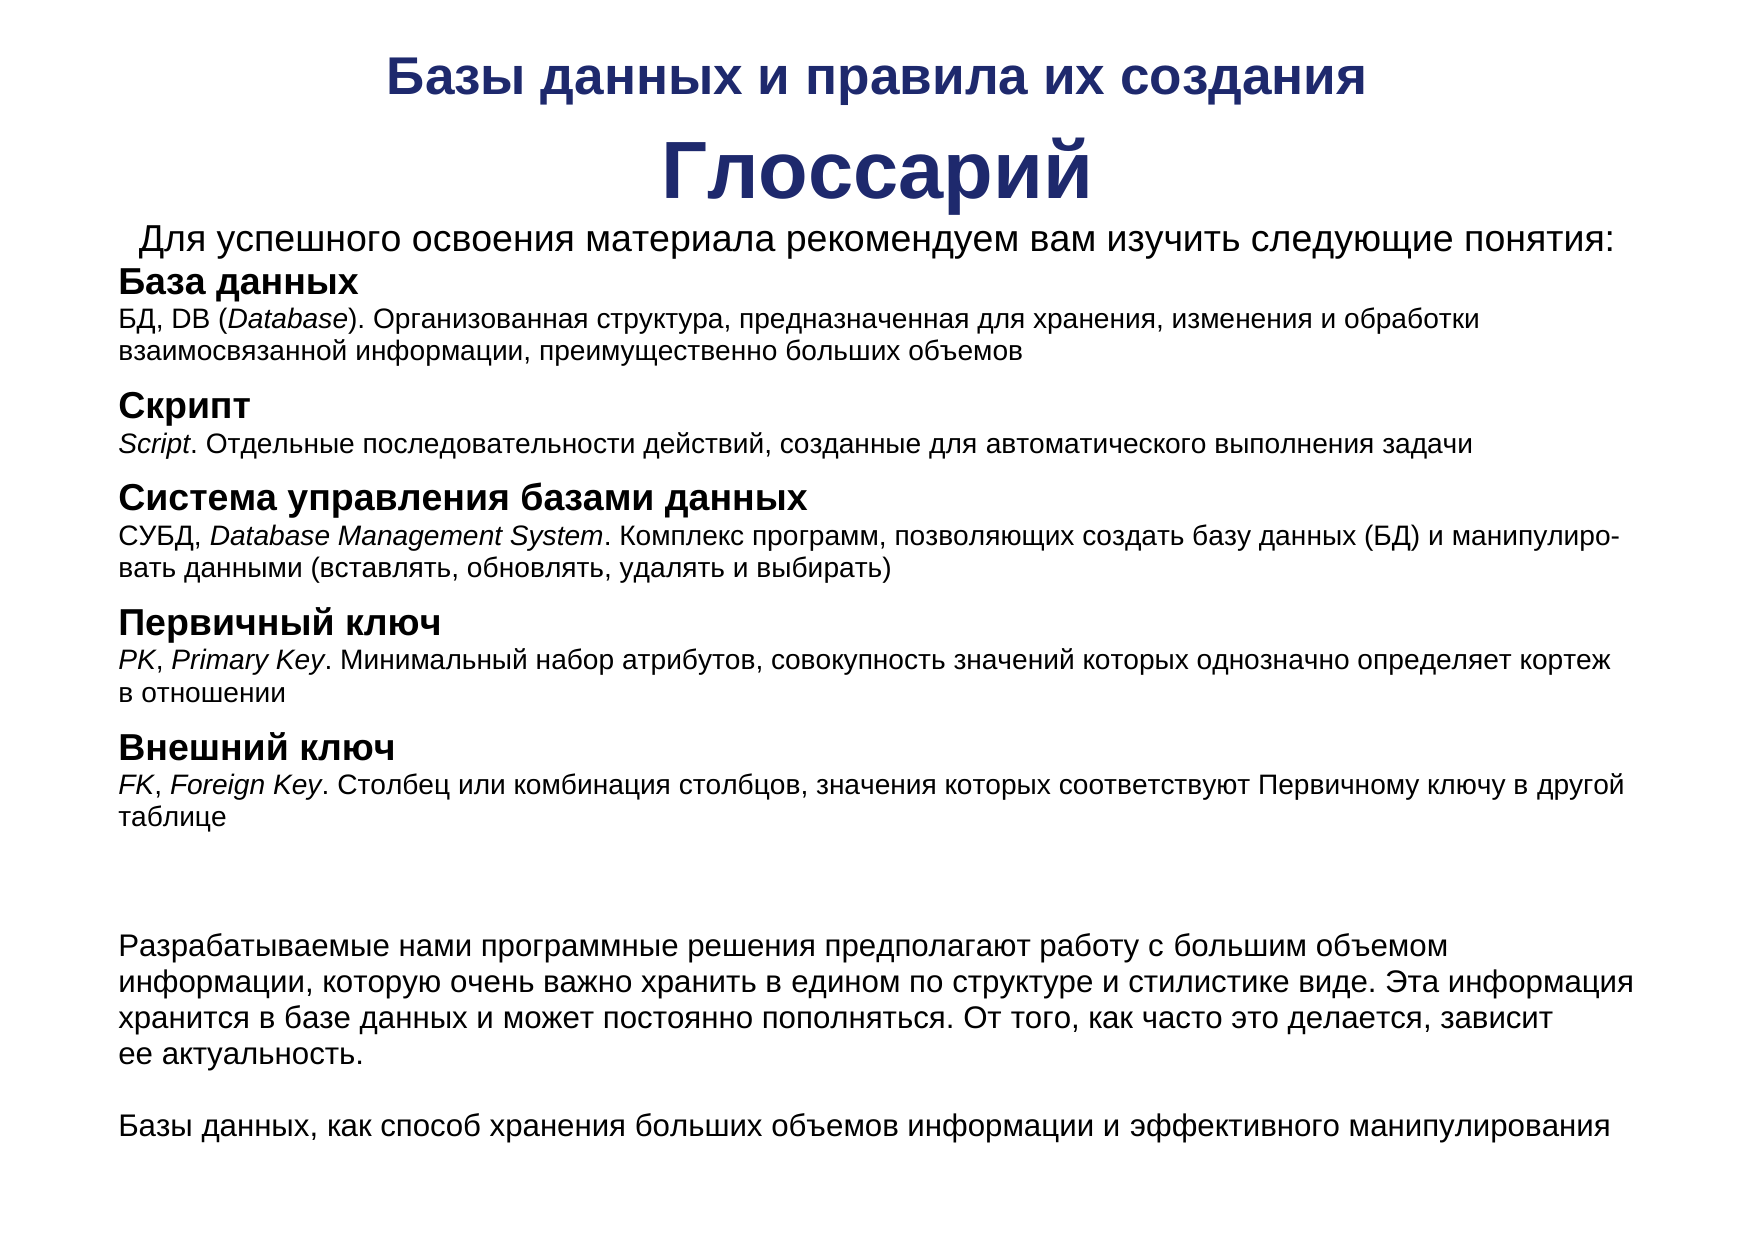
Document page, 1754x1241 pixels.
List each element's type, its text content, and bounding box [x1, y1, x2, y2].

text Для успешного освоения материала рекомендуем вам изучить следующие понятия: [118, 216, 1636, 259]
text Скрипт [118, 383, 1636, 427]
text База данных [118, 259, 1636, 302]
text БД, DB (Database). Организованная структура, предназначенная для хранения, изменения и обработки взаимосвязанной информации, преимущественно больших объемов [118, 302, 1636, 367]
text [118, 927, 1636, 1143]
text FK, Foreign Key. Столбец или комбинация столбцов, значения которых соответствуют Первичному ключу в другой таблице [118, 768, 1636, 833]
text Глоссарий [118, 122, 1636, 216]
text PK, Primary Key. Минимальный набор атрибутов, совокупность значений которых однозначно определяет кортеж в отношении [118, 643, 1636, 708]
text Script. Отдельные последовательности действий, созданные для автоматического выполнения задачи [118, 427, 1636, 459]
text СУБД, Database Management System. Комплекс программ, позволяющих создать базу данных (БД) и манипулировать данными (вставлять, обновлять, удалять и выбирать) [118, 519, 1636, 583]
text Первичный ключ [118, 600, 1636, 643]
text Cистема управления базами данных [118, 476, 1636, 519]
text Базы данных и правила их создания [118, 44, 1636, 106]
text Внешний ключ [118, 725, 1636, 768]
